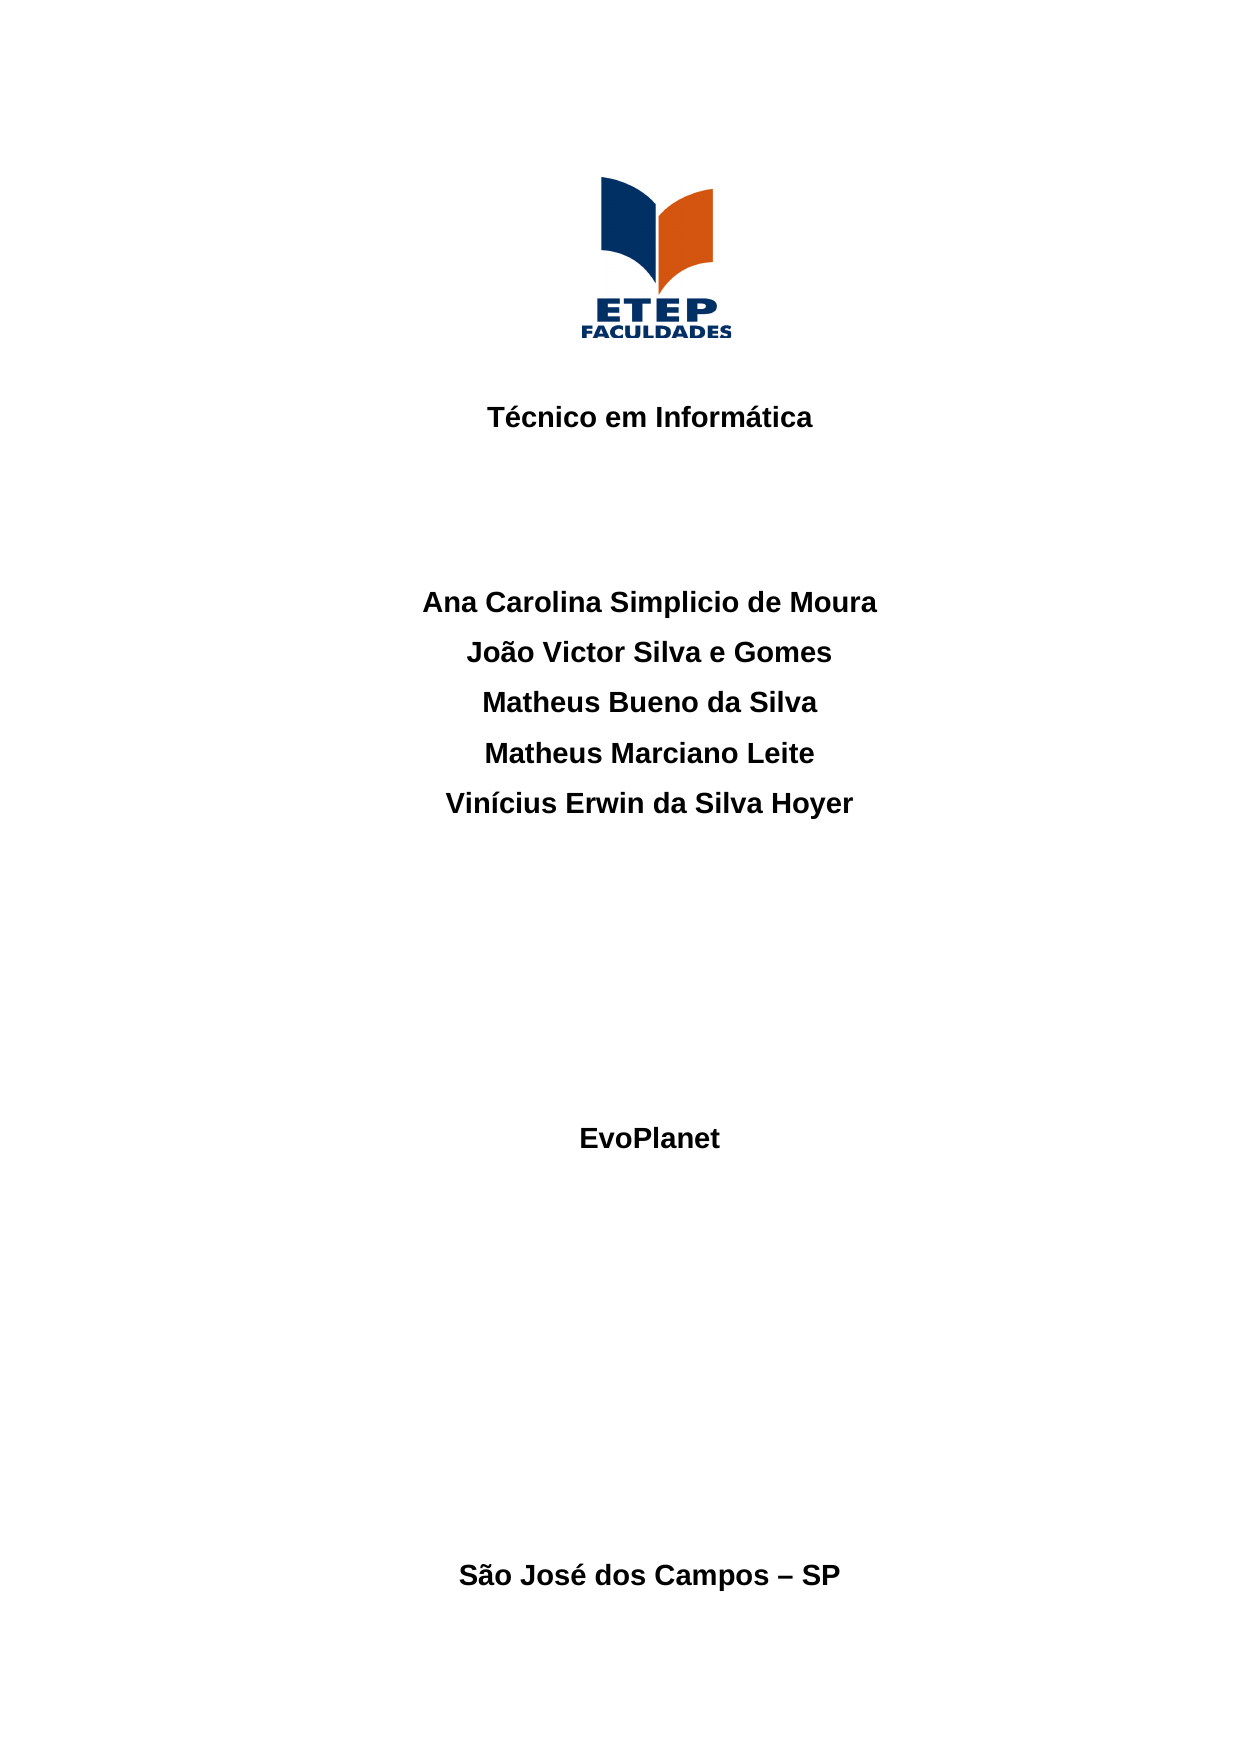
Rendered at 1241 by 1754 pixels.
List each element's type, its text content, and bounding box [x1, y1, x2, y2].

text Vinícius Erwin da Silva Hoyer [177, 786, 1122, 820]
text Ana Carolina Simplicio de Moura [177, 585, 1122, 618]
picture [582, 177, 732, 338]
text EvoPlanet [177, 1122, 1122, 1155]
text Matheus Bueno da Silva [177, 686, 1122, 719]
text João Victor Silva e Gomes [177, 635, 1122, 669]
text Matheus Marciano Leite [177, 736, 1122, 769]
text São José dos Campos – SP [177, 1558, 1122, 1591]
text Técnico em Informática [177, 400, 1122, 434]
